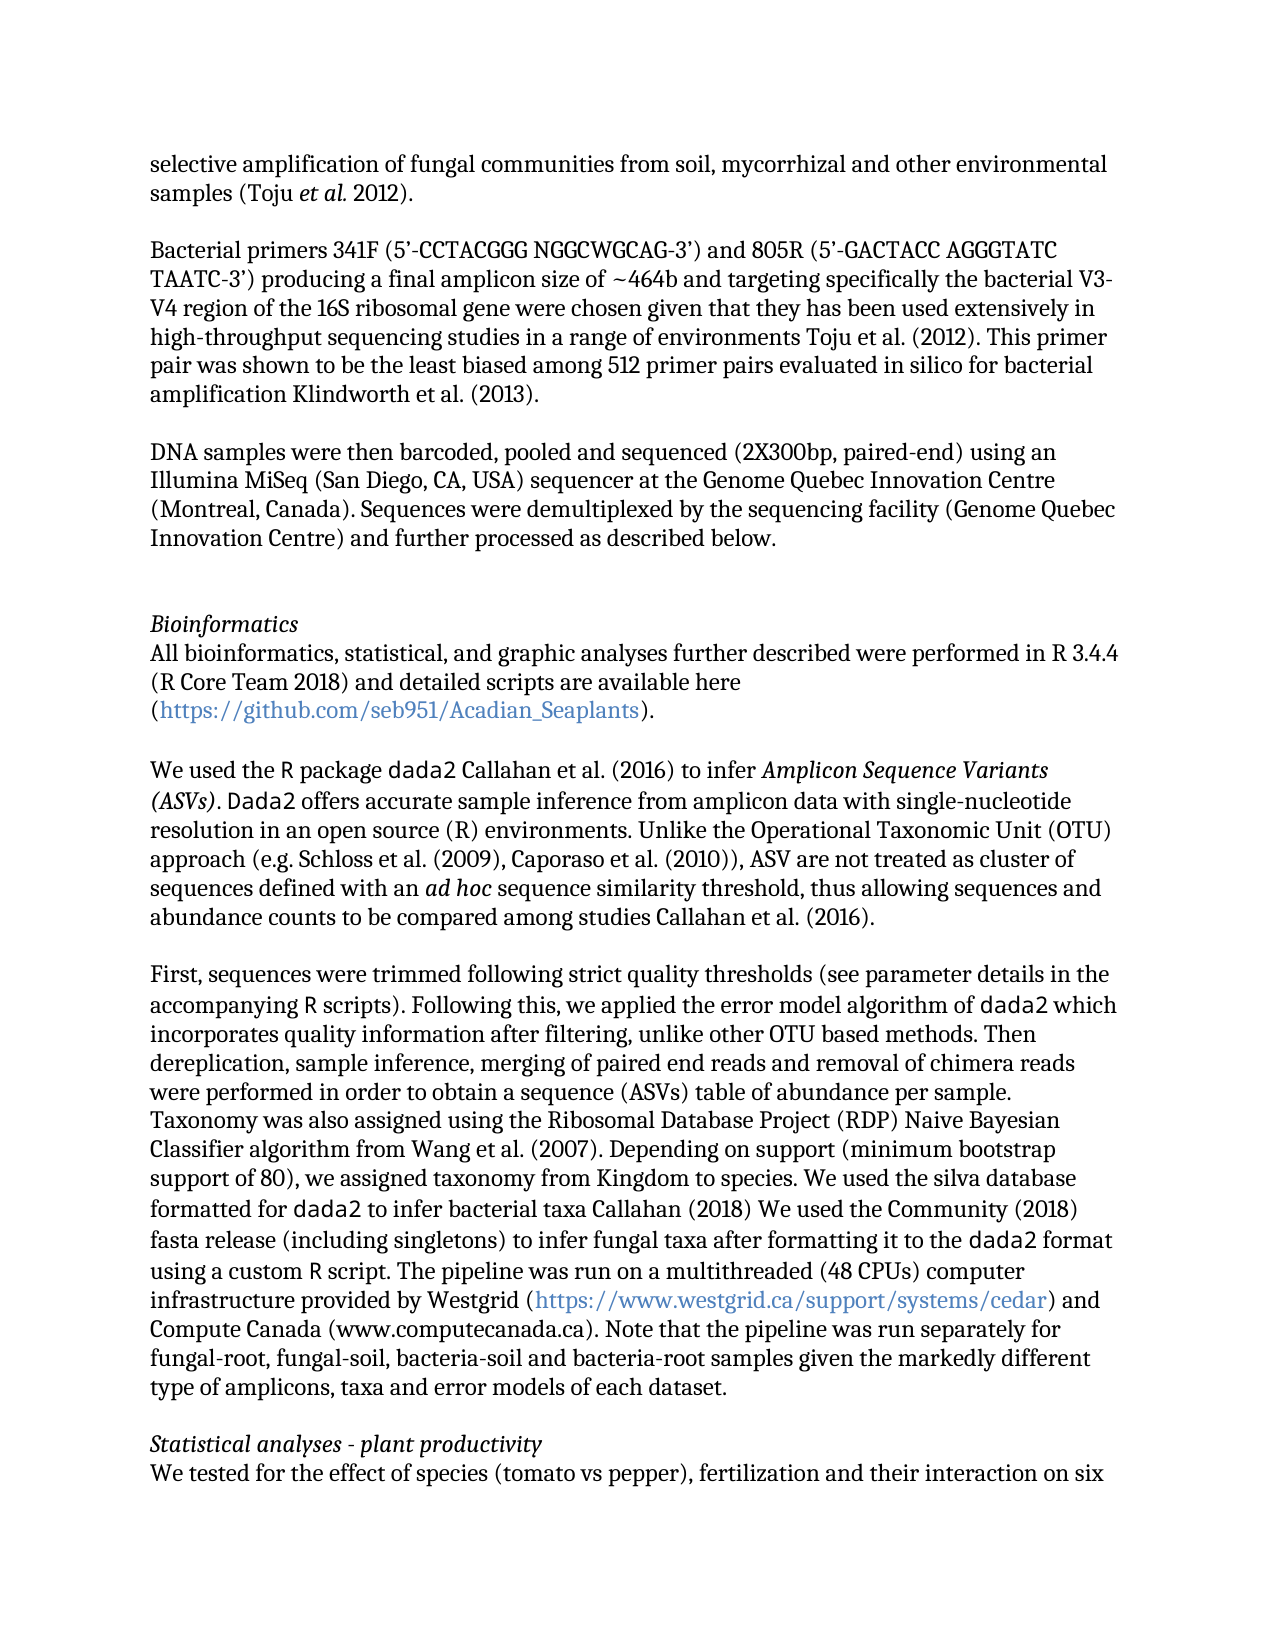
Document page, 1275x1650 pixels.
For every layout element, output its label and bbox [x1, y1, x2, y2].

text [150, 150, 1125, 1487]
